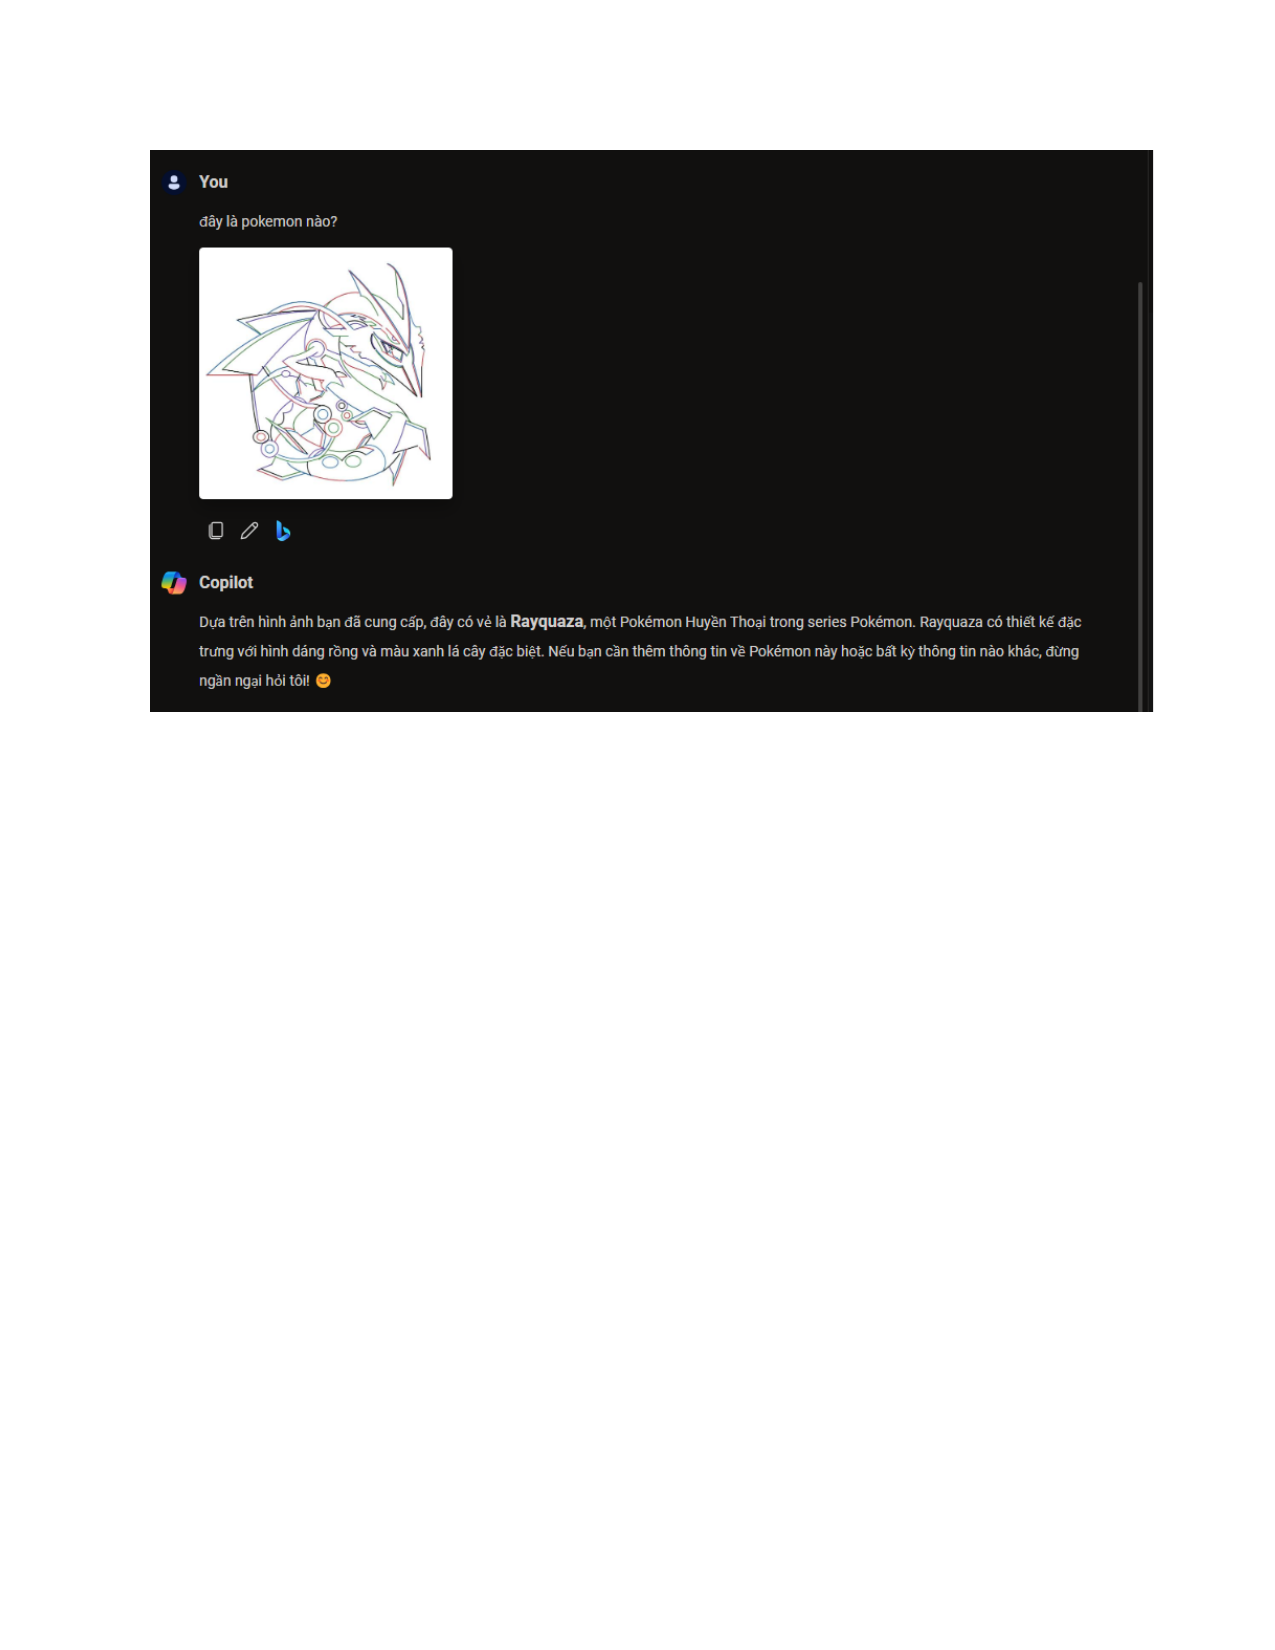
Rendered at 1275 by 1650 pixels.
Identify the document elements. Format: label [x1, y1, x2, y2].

picture [150, 150, 1154, 712]
